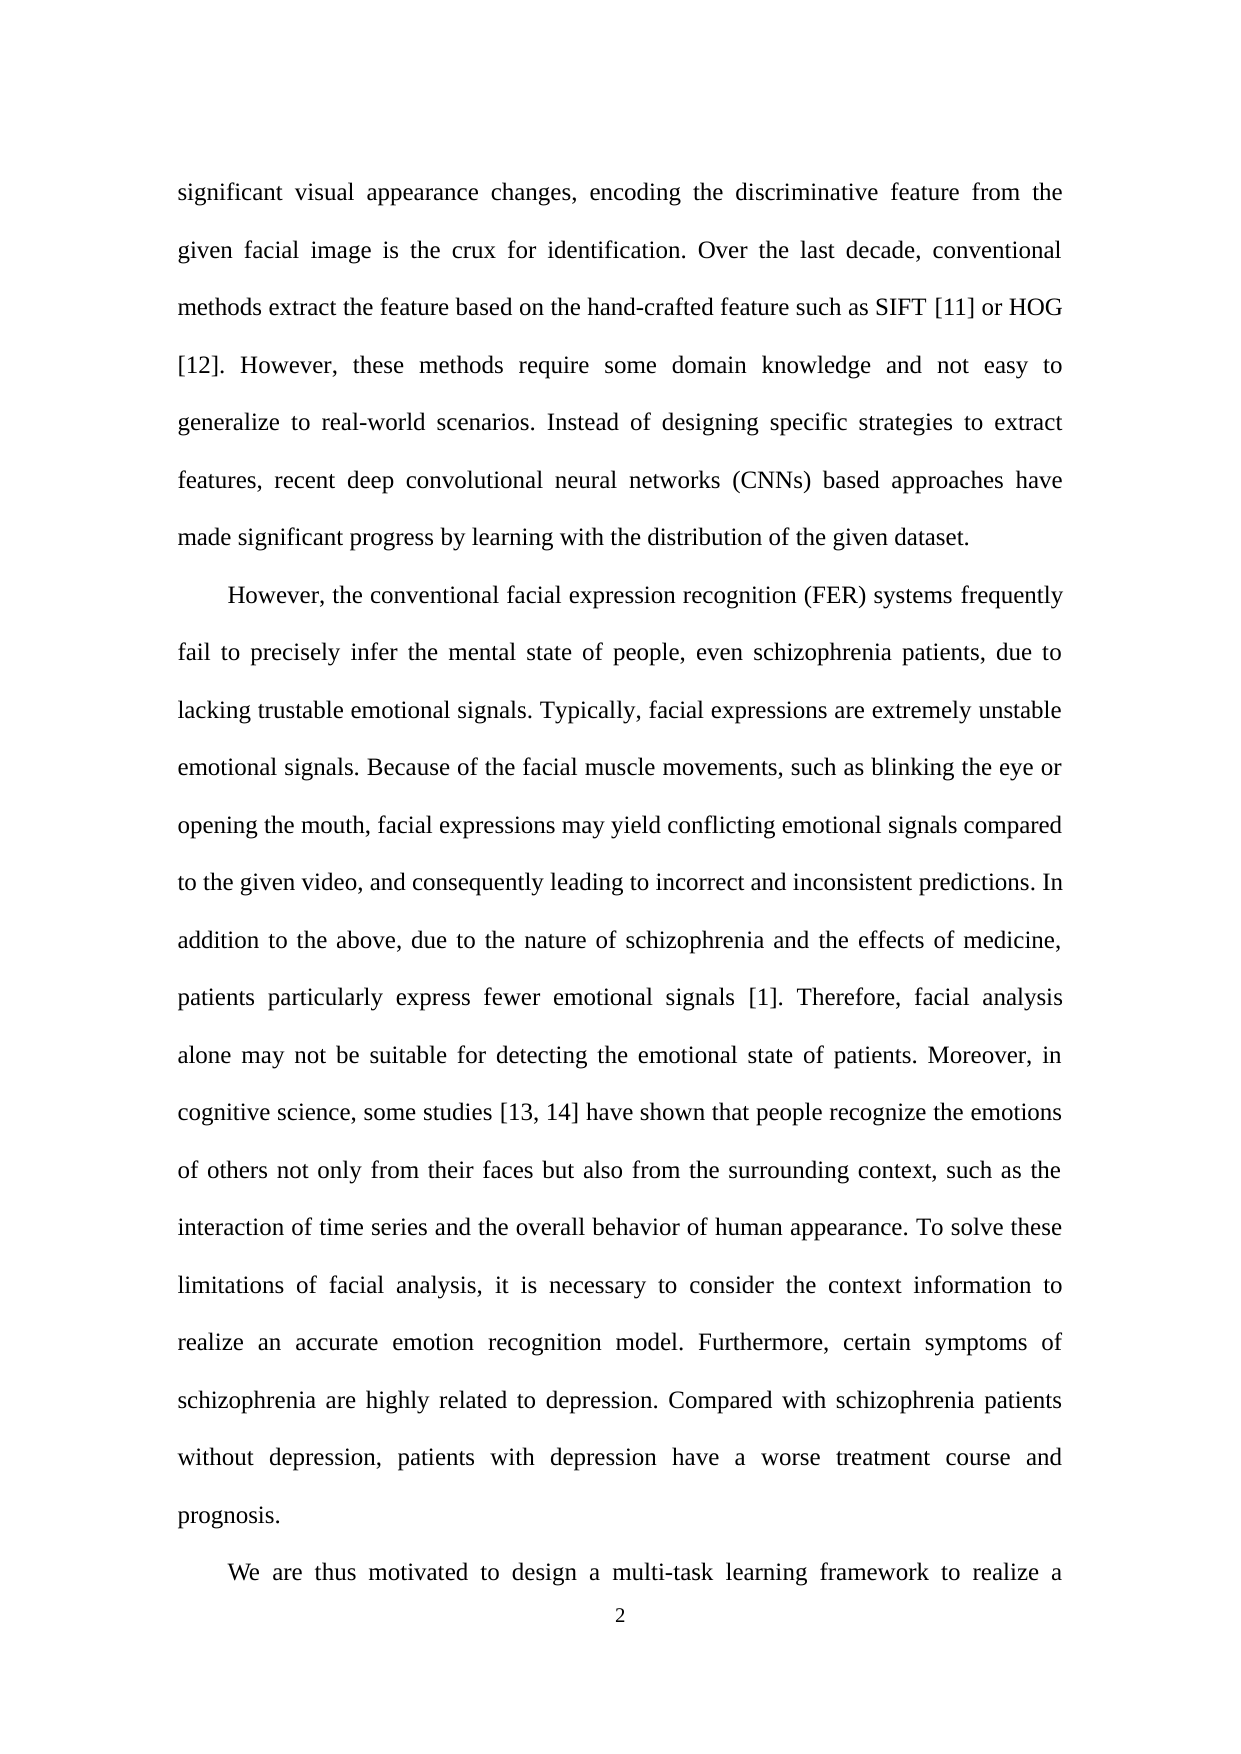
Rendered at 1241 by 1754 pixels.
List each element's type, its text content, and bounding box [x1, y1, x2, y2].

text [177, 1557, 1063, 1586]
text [177, 177, 1063, 551]
text However, the conventional facial expression recognition (FER) systems frequently fail to precisely infer the mental state of people, even schizophrenia patients, due to lacking trustable emotional signals. Typically, facial expressions are extremely unstable emotional signals. Because of the facial muscle movements, such as blinking the eye or opening the mouth, facial expressions may yield conflicting emotional signals compared to the given video, and consequently leading to incorrect and inconsistent predictions. In addition to the above, due to the nature of schizophrenia and the effects of medicine, patients particularly express fewer emotional signals [1]. Therefore, facial analysis alone may not be suitable for detecting the emotional state of patients. Moreover, in cognitive science, some studies [13, 14] have shown that people recognize the emotions of others not only from their faces but also from the surrounding context, such as the interaction of time series and the overall behavior of human appearance. To solve these limitations of facial analysis, it is necessary to consider the context information to realize an accurate emotion recognition model. Furthermore, certain symptoms of schizophrenia are highly related to depression. Compared with schizophrenia patients without depression, patients with depression have a worse treatment course and prognosis. [177, 580, 1063, 1528]
